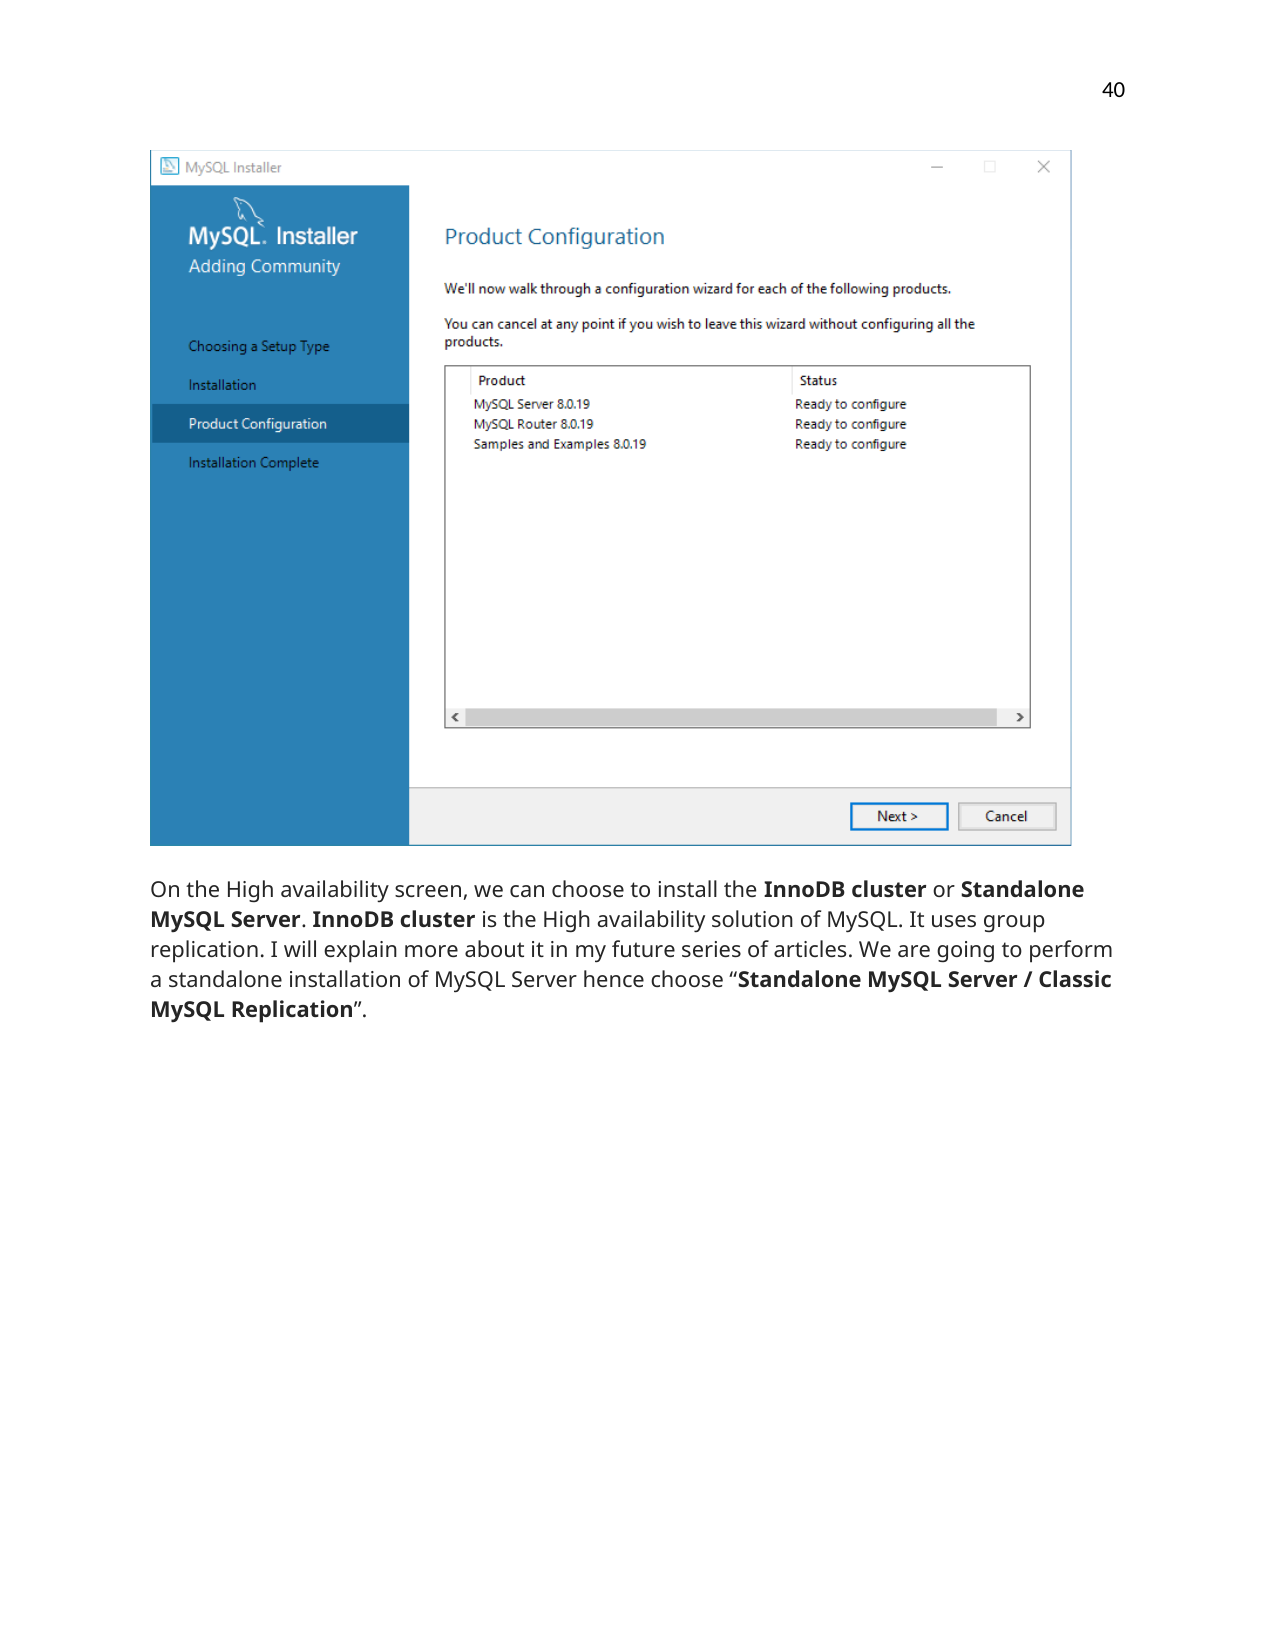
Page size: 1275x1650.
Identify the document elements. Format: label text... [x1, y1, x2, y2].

picture [150, 150, 1072, 846]
text On the High availability screen, we can choose to install the InnoDB cluster or Standalone MySQL Server. InnoDB cluster is the High availability solution of MySQL. It uses group replication. I will explain more about it in my future series of articles. We are going to perform a standalone installation of MySQL Server hence choose “Standalone MySQL Server / Classic MySQL Replication”. [150, 874, 1125, 1023]
